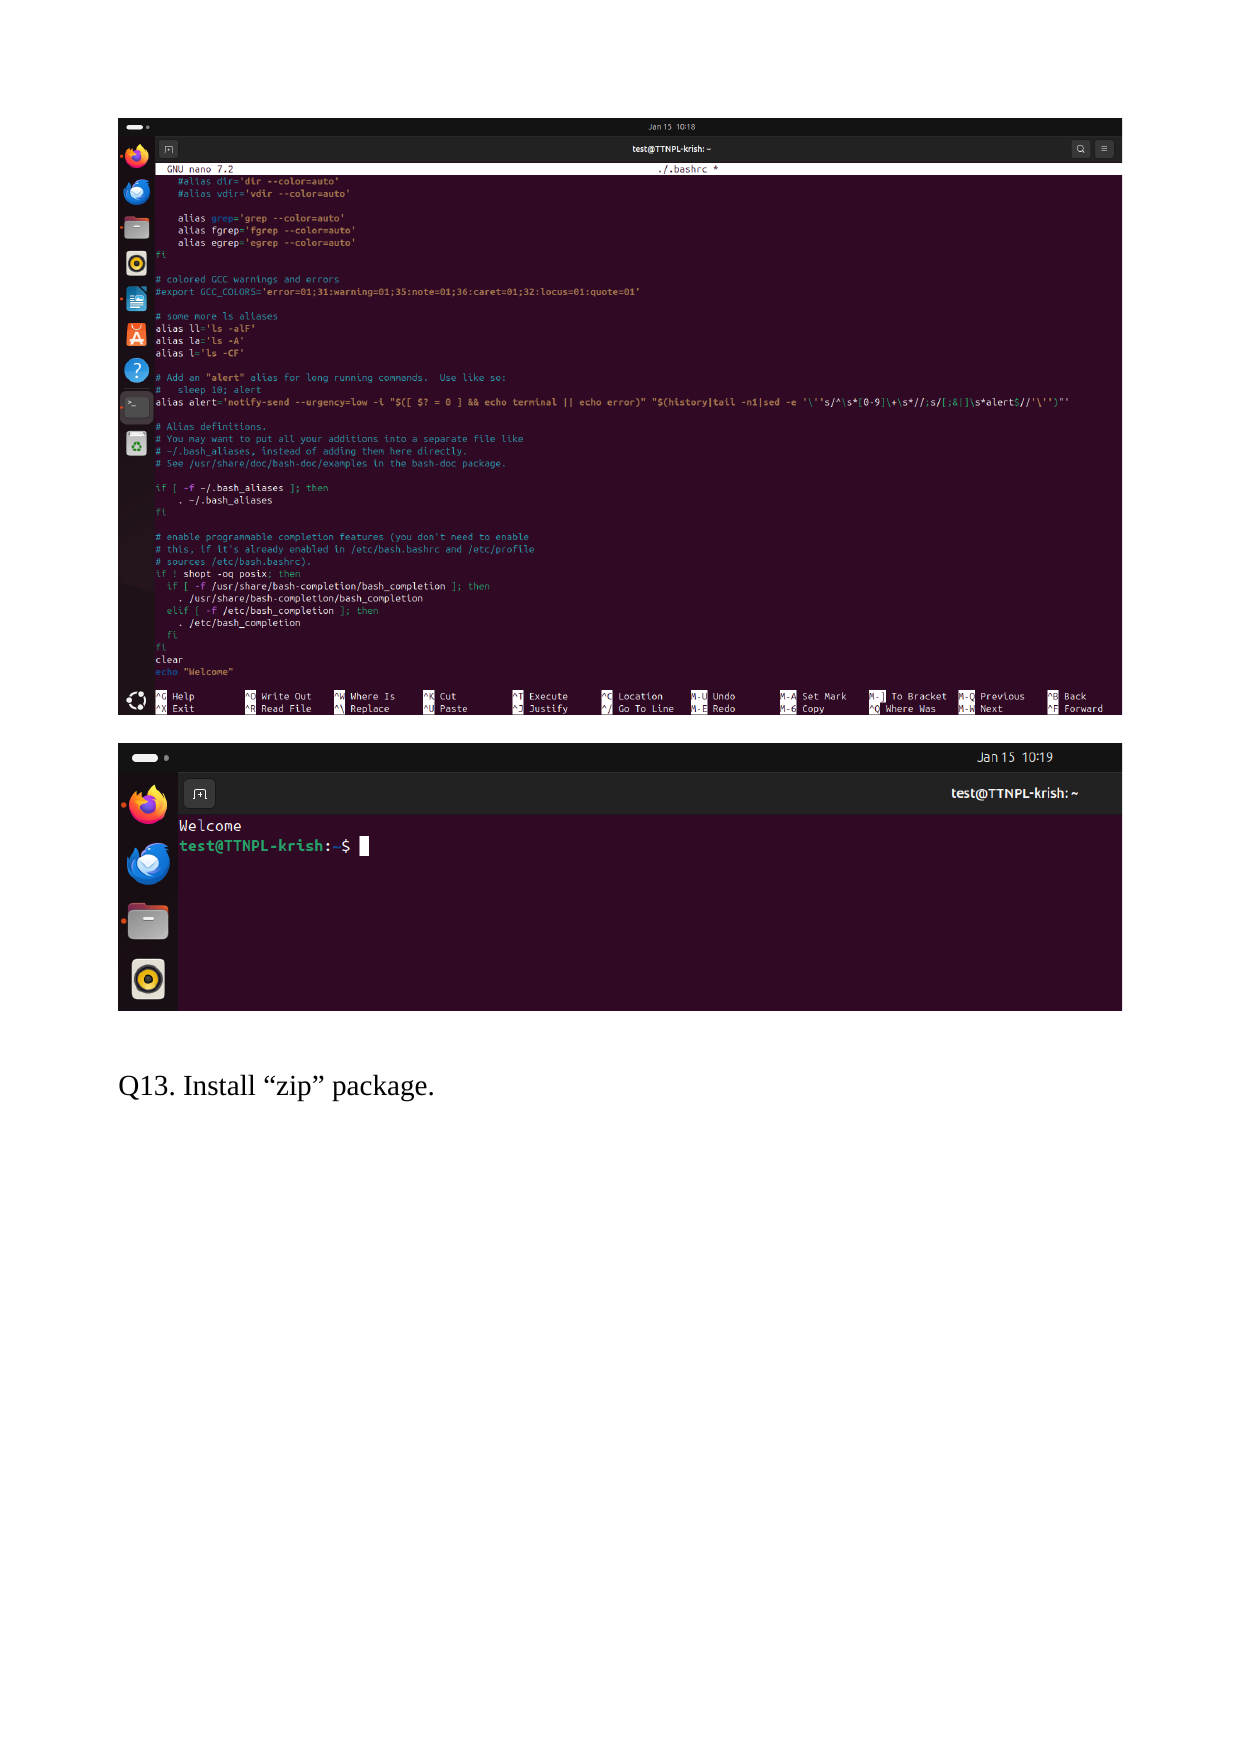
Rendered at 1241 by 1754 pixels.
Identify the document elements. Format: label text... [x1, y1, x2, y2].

picture [118, 118, 1123, 715]
picture [118, 743, 1123, 1011]
text Q13. Install “zip” package. [118, 1068, 1122, 1101]
